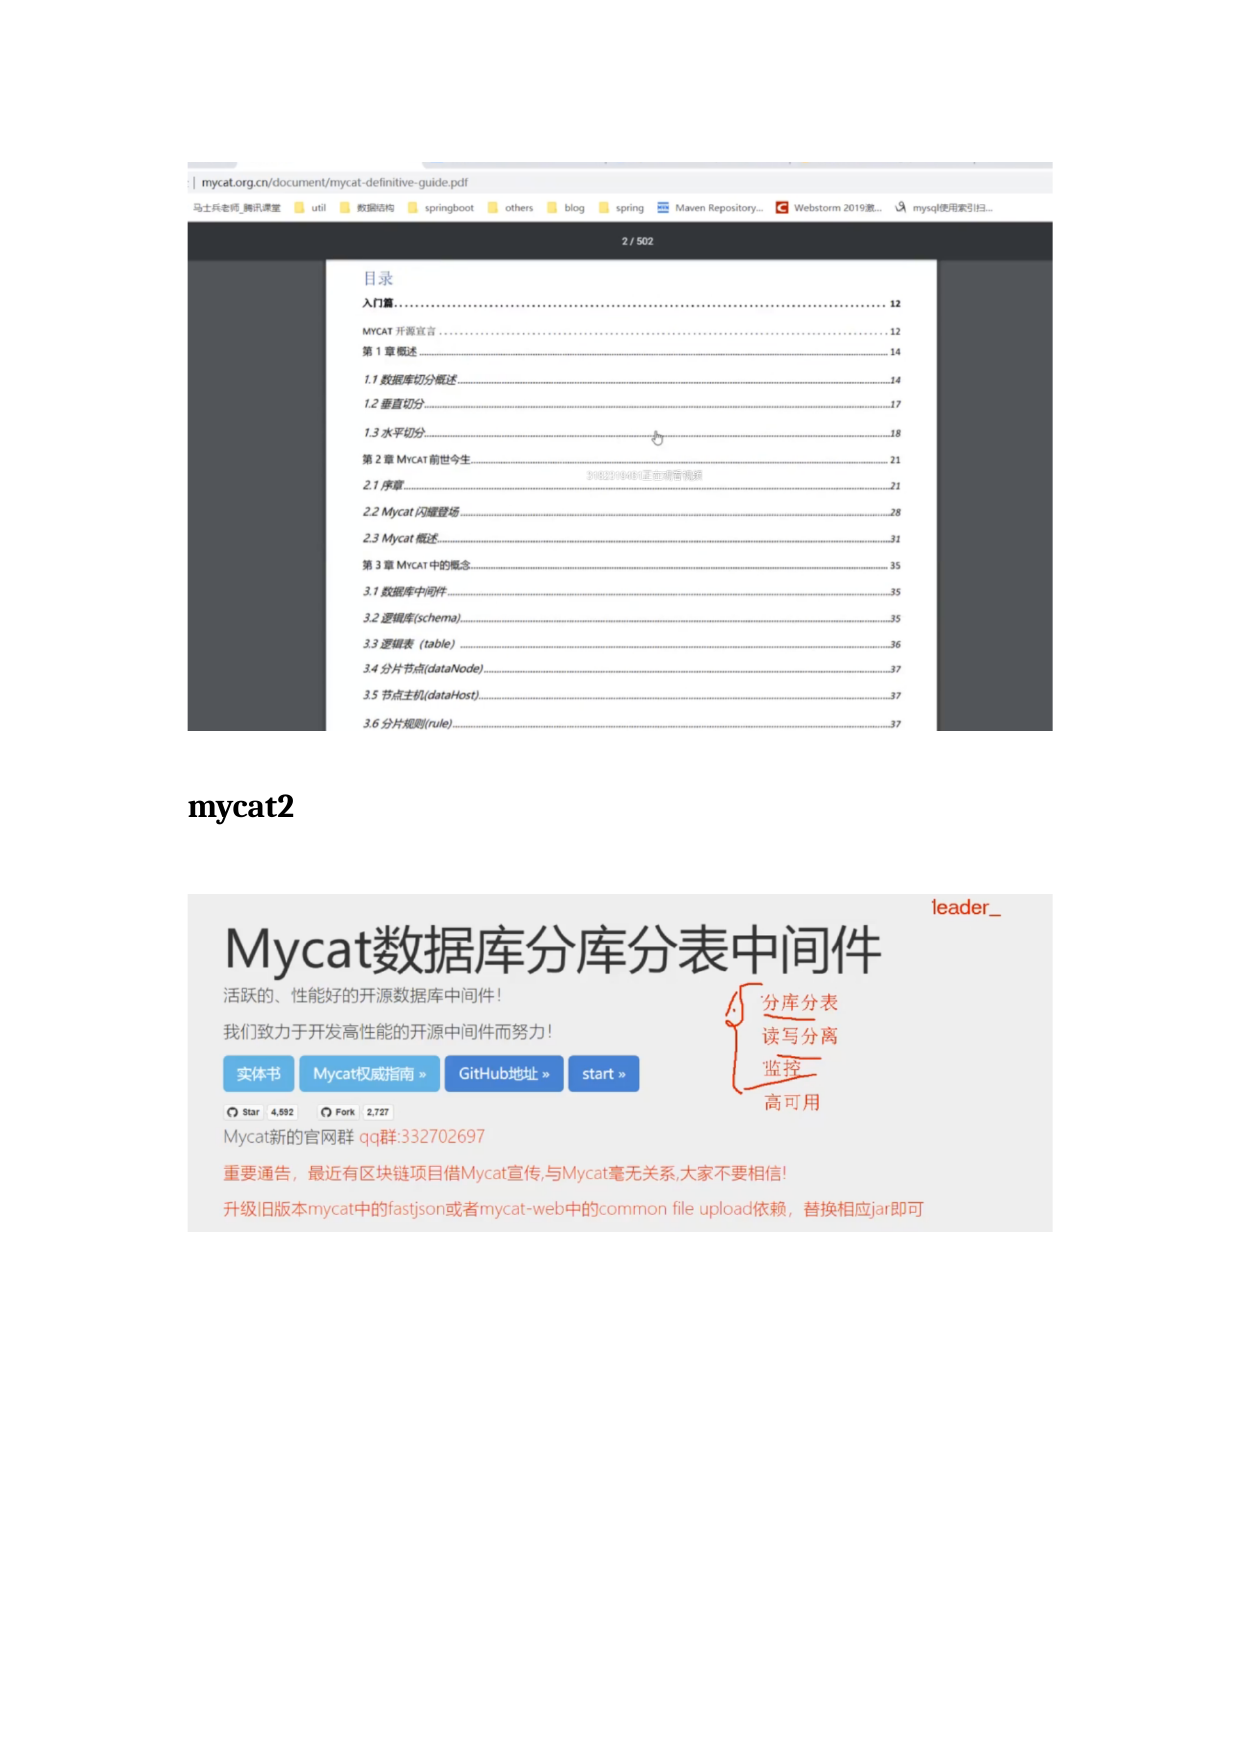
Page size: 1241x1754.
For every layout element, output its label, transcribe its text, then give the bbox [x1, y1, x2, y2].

picture [187, 894, 1053, 1232]
picture [187, 162, 1053, 731]
subtitle mycat2 [187, 774, 1053, 839]
